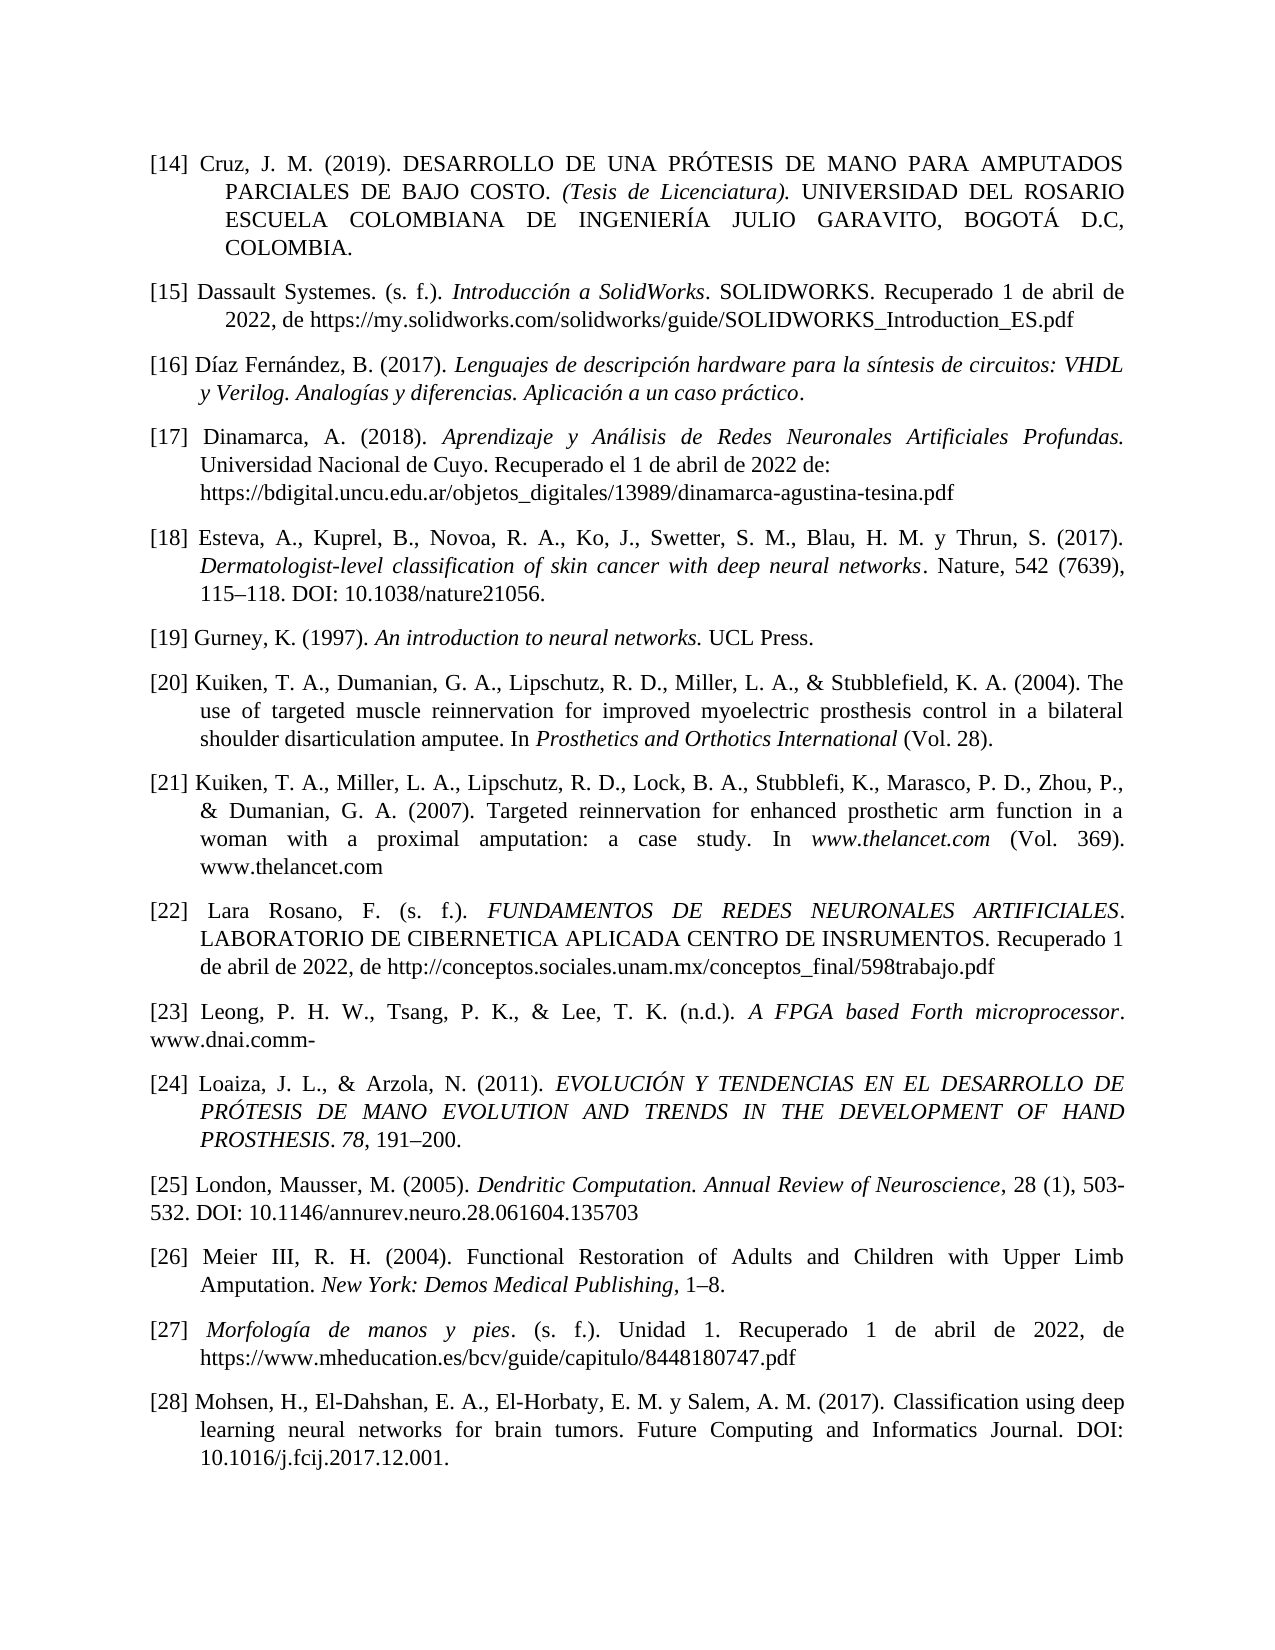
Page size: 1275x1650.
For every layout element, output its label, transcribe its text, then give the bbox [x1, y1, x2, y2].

text [16] Díaz Fernández, B. (2017). Lenguajes de descripción hardware para la síntesis de circuitos: VHDL y Verilog. Analogías y diferencias. Aplicación a un caso práctico. [150, 351, 1125, 405]
text [28] Mohsen, H., El-Dahshan, E. A., El-Horbaty, E. M. y Salem, A. M. (2017). Classification using deep learning neural networks for brain tumors. Future Computing and Informatics Journal. DOI: 10.1016/j.fcij.2017.12.001. [150, 1388, 1125, 1471]
text [27] Morfología de manos y pies. (s. f.). Unidad 1. Recuperado 1 de abril de 2022, de https://www.mheducation.es/bcv/guide/capitulo/8448180747.pdf [150, 1316, 1125, 1370]
text [19] Gurney, K. (1997). An introduction to neural networks. UCL Press. [150, 624, 1125, 651]
text [25] London, Mausser, M. (2005). Dendritic Computation. Annual Review of Neuroscience, 28 (1), 503-532. DOI: 10.1146/annurev.neuro.28.061604.135703 [150, 1171, 1125, 1225]
text [23] Leong, P. H. W., Tsang, P. K., & Lee, T. K. (n.d.). A FPGA based Forth microprocessor. www.dnai.comm- [150, 998, 1125, 1052]
text [17] Dinamarca, A. (2018). Aprendizaje y Análisis de Redes Neuronales Artificiales Profundas. Universidad Nacional de Cuyo. Recuperado el 1 de abril de 2022 de: https://bdigital.uncu.edu.ar/objetos_digitales/13989/dinamarca-agustina-tesina.pdf [150, 423, 1125, 506]
text [18] Esteva, A., Kuprel, B., Novoa, R. A., Ko, J., Swetter, S. M., Blau, H. M. y Thrun, S. (2017). Dermatologist-level classification of skin cancer with deep neural networks. Nature, 542 (7639), 115–118. DOI: 10.1038/nature21056. [150, 524, 1125, 606]
text [22] Lara Rosano, F. (s. f.). FUNDAMENTOS DE REDES NEURONALES ARTIFICIALES. LABORATORIO DE CIBERNETICA APLICADA CENTRO DE INSRUMENTOS. Recuperado 1 de abril de 2022, de http://conceptos.sociales.unam.mx/conceptos_final/598trabajo.pdf [150, 897, 1125, 980]
text [20] Kuiken, T. A., Dumanian, G. A., Lipschutz, R. D., Miller, L. A., & Stubblefield, K. A. (2004). The use of targeted muscle reinnervation for improved myoelectric prosthesis control in a bilateral shoulder disarticulation amputee. In Prosthetics and Orthotics International (Vol. 28). [150, 669, 1125, 751]
text [15] Dassault Systemes. (s. f.). Introducción a SolidWorks. SOLIDWORKS. Recuperado 1 de abril de 2022, de https://my.solidworks.com/solidworks/guide/SOLIDWORKS_Introduction_ES.pdf [150, 278, 1125, 333]
text [24] Loaiza, J. L., & Arzola, N. (2011). EVOLUCIÓN Y TENDENCIAS EN EL DESARROLLO DE PRÓTESIS DE MANO EVOLUTION AND TRENDS IN THE DEVELOPMENT OF HAND PROSTHESIS. 78, 191–200. [150, 1070, 1125, 1153]
text [21] Kuiken, T. A., Miller, L. A., Lipschutz, R. D., Lock, B. A., Stubblefi, K., Marasco, P. D., Zhou, P., & Dumanian, G. A. (2007). Targeted reinnervation for enhanced prosthetic arm function in a woman with a proximal amputation: a case study. In www.thelancet.com (Vol. 369). www.thelancet.com [150, 769, 1125, 879]
text [14] Cruz, J. M. (2019). DESARROLLO DE UNA PRÓTESIS DE MANO PARA AMPUTADOS PARCIALES DE BAJO COSTO. (Tesis de Licenciatura). UNIVERSIDAD DEL ROSARIO ESCUELA COLOMBIANA DE INGENIERÍA JULIO GARAVITO, BOGOTÁ D.C, COLOMBIA. [150, 150, 1125, 260]
text [26] Meier III, R. H. (2004). Functional Restoration of Adults and Children with Upper Limb Amputation. New York: Demos Medical Publishing, 1–8. [150, 1243, 1125, 1298]
